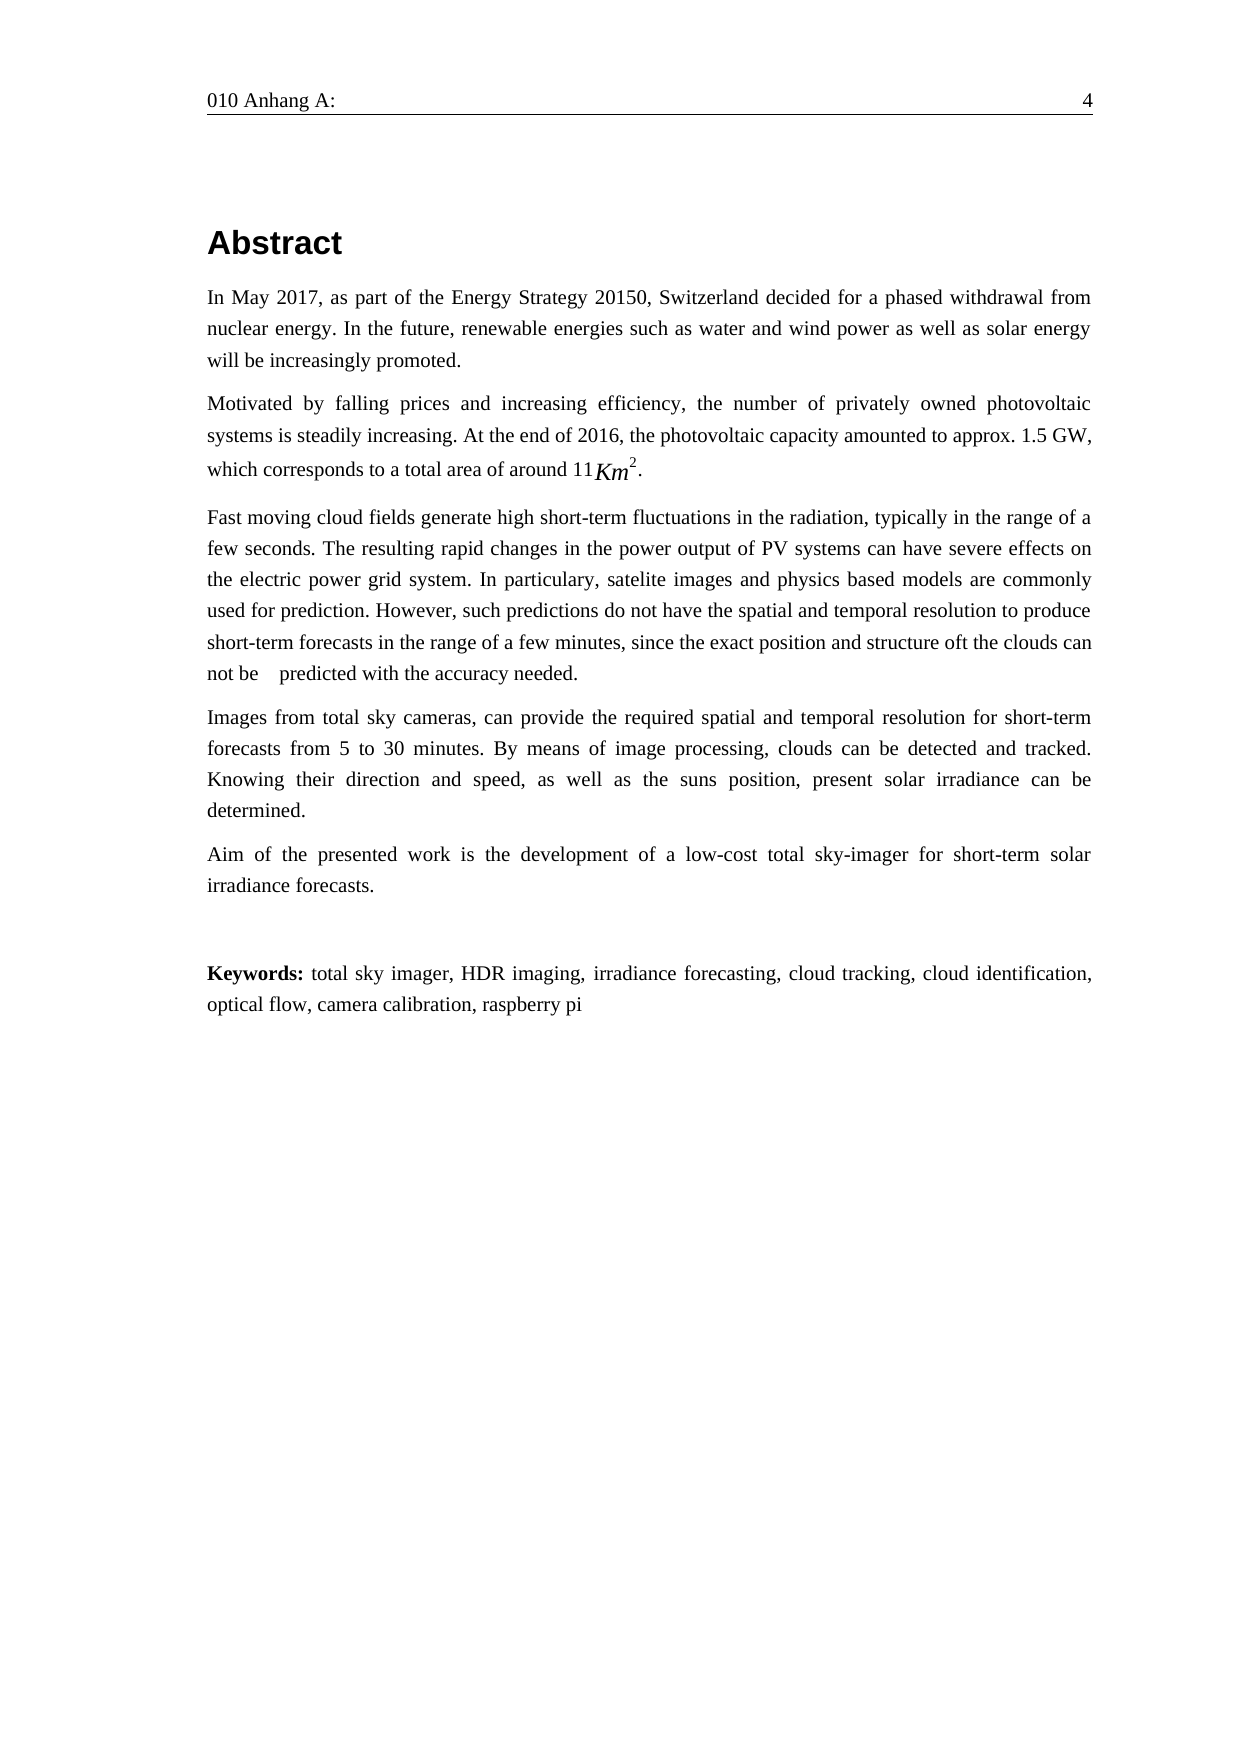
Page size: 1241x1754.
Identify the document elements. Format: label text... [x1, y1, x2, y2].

subtitle Abstract [207, 223, 1093, 261]
text Aim of the presented work is the development of a low-cost total sky-imager for short-term solar irradiance forecasts. [207, 842, 1093, 897]
text Keywords: total sky imager, HDR imaging, irradiance forecasting, cloud tracking, cloud identification, optical flow, camera calibration, raspberry pi [207, 961, 1093, 1016]
text Fast moving cloud fields generate high short-term fluctuations in the radiation, typically in the range of a few seconds. The resulting rapid changes in the power output of PV systems can have severe effects on the electric power grid system. In particulary, satelite images and physics based models are commonly used for prediction. However, such predictions do not have the spatial and temporal resolution to produce short-term forecasts in the range of a few minutes, since the exact position and structure oft the clouds can not be predicted with the accuracy needed. [207, 505, 1093, 685]
text In May 2017, as part of the Energy Strategy 20150, Switzerland decided for a phased withdrawal from nuclear energy. In the future, renewable energies such as water and wind power as well as solar energy will be increasingly promoted. [207, 285, 1093, 372]
text Motivated by falling prices and increasing efficiency, the number of privately owned photovoltaic systems is steadily increasing. At the end of 2016, the photovoltaic capacity amounted to approx. 1.5 GW, which corresponds to a total area of around 11. [207, 391, 1093, 485]
text Images from total sky cameras, can provide the required spatial and temporal resolution for short-term forecasts from 5 to 30 minutes. By means of image processing, clouds can be detected and tracked. Knowing their direction and speed, as well as the suns position, present solar irradiance can be determined. [207, 705, 1093, 822]
